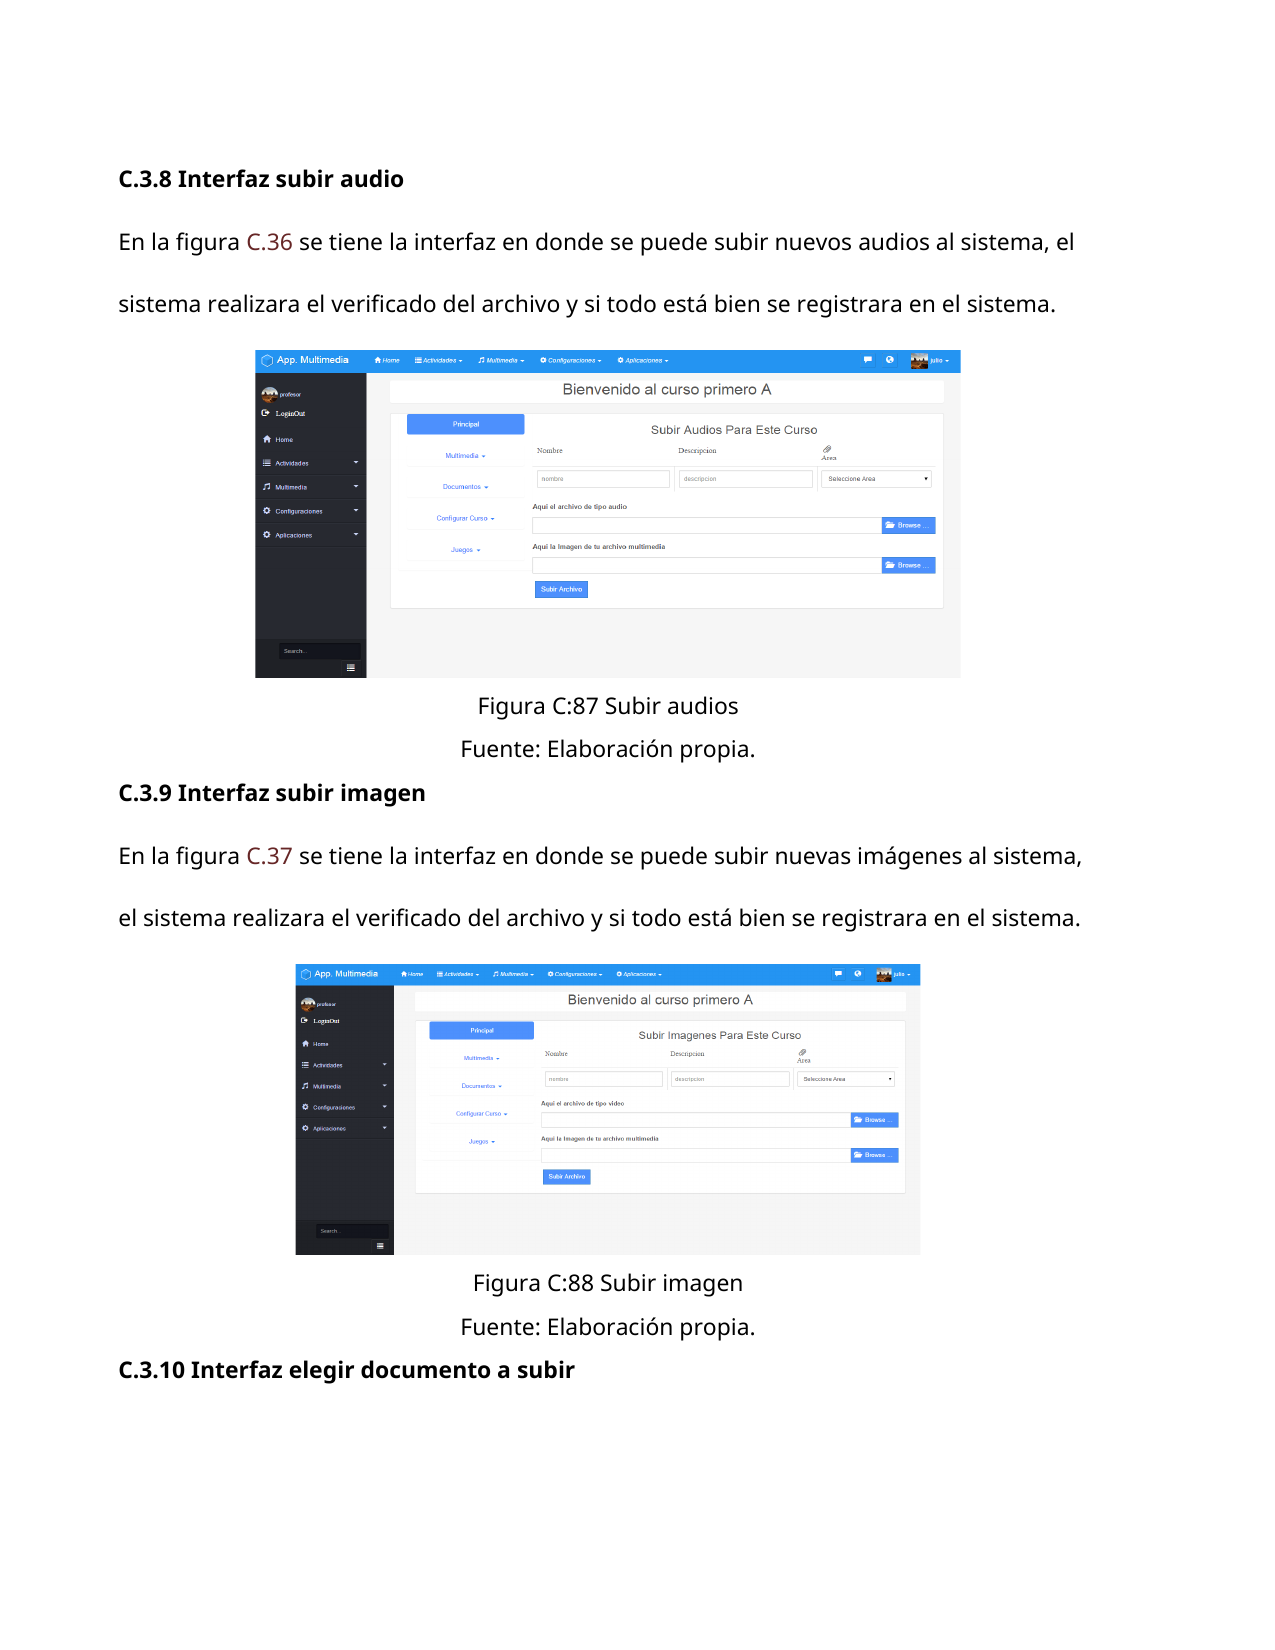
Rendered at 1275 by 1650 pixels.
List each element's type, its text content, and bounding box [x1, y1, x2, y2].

subtitle C.3.10 Interfaz elegir documento a subir [118, 1354, 1098, 1386]
subtitle C.3.8 Interfaz subir audio [118, 163, 1098, 194]
subtitle C.3.9 Interfaz subir imagen [118, 777, 1098, 808]
text Fuente: Elaboración propia. [118, 733, 1098, 765]
text Fuente: Elaboración propia. [118, 1311, 1098, 1342]
text En la figura C.36 se tiene la interfaz en donde se puede subir nuevos audios al sistema, el sistema realizara el verificado del archivo y si todo está bien se registrara en el sistema. [118, 226, 1098, 319]
text En la figura C.37 se tiene la interfaz en donde se puede subir nuevas imágenes al sistema, el sistema realizara el verificado del archivo y si todo está bien se registrara en el sistema. [118, 840, 1098, 933]
